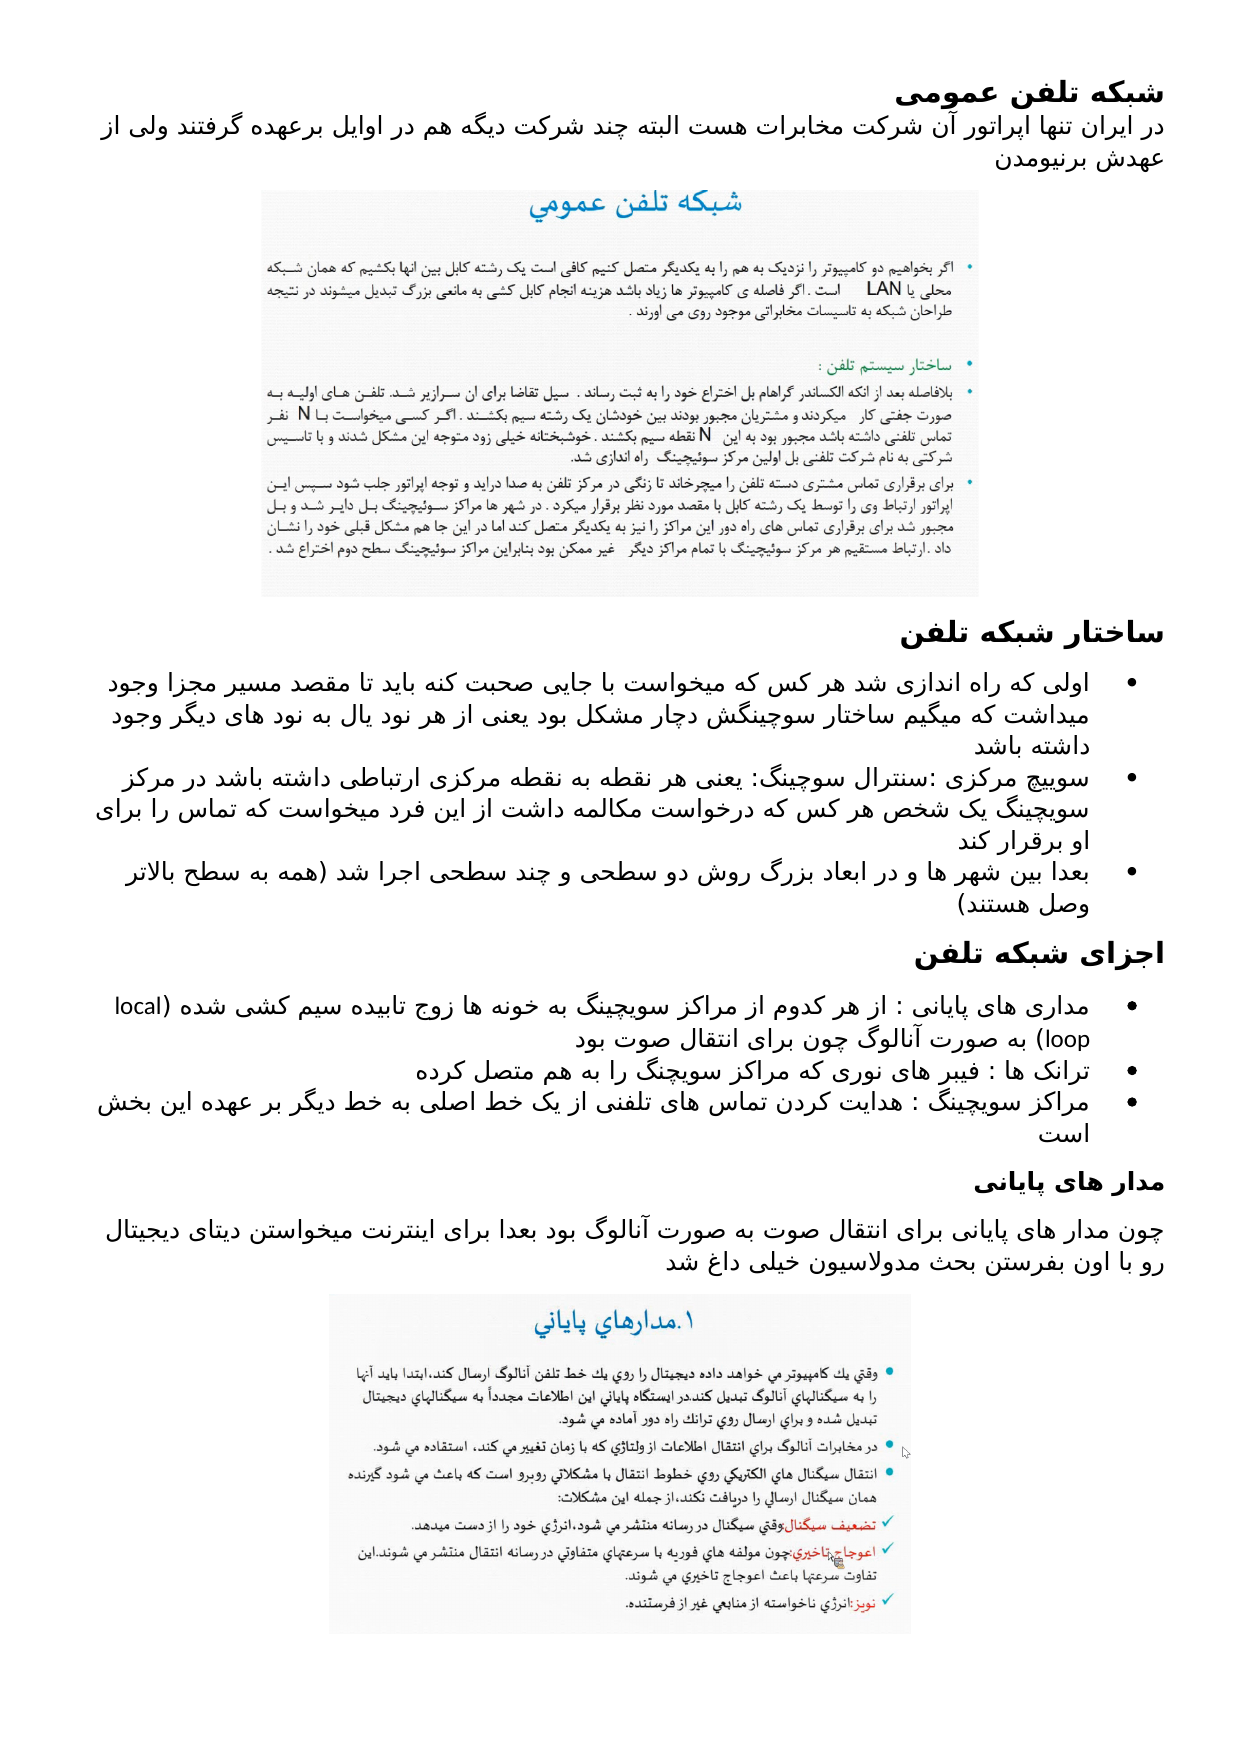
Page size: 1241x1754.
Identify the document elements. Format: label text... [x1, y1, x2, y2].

text مدار های پایانی [75, 1167, 1165, 1196]
list مراکز سویچینگ : هدایت کردن تماس های تلفنی از یک خط اصلی به خط دیگر بر عهده این بخش است [75, 1087, 1128, 1148]
list سوییچ مرکزی :سنترال سوچینگ: یعنی هر نقطه به نقطه مرکزی ارتباطی داشته باشد در مرکز سویچینگ یک شخص هر کس که درخواست مکالمه داشت از این فرد میخواست که تماس را برای او برقرار کند [75, 763, 1128, 855]
list بعدا بین شهر ها و در ابعاد بزرگ روش دو سطحی و چند سطحی اجرا شد (همه به سطح بالاتر وصل هستند) [75, 857, 1128, 918]
picture [261, 190, 979, 597]
picture [329, 1294, 911, 1634]
text شبکه تلفن عمومی در ایران تنها اپراتور آن شرکت مخابرات هست البته چند شرکت دیگه هم در اوایل برعهده گرفتند ولی از عهدش برنیومدن [75, 75, 1165, 172]
list مداری های پایانی : از هر کدوم از مراکز سویچینگ به خونه ها زوج تابیده سیم کشی شده (local loop) به صورت آنالوگ چون برای انتقال صوت بود [75, 990, 1128, 1054]
list اولی که راه اندازی شد هر کس که میخواست با جایی صحبت کنه باید تا مقصد مسیر مجزا وجود میداشت که میگیم ساختار سوچینگش دچار مشکل بود یعنی از هر نود یال به نود های دیگر وجود داشته باشد [75, 668, 1128, 761]
text چون مدار های پایانی برای انتقال صوت به صورت آنالوگ بود بعدا برای اینترنت میخواستن دیتای دیجیتال رو با اون بفرستن بحث مدولاسیون خیلی داغ شد [75, 1215, 1165, 1276]
text ساختار شبکه تلفن [75, 615, 1165, 649]
list ترانک ها : فیبر های نوری که مراکز سویچنگ را به هم متصل کرده [75, 1056, 1128, 1085]
text اجزای شبکه تلفن [75, 937, 1165, 971]
